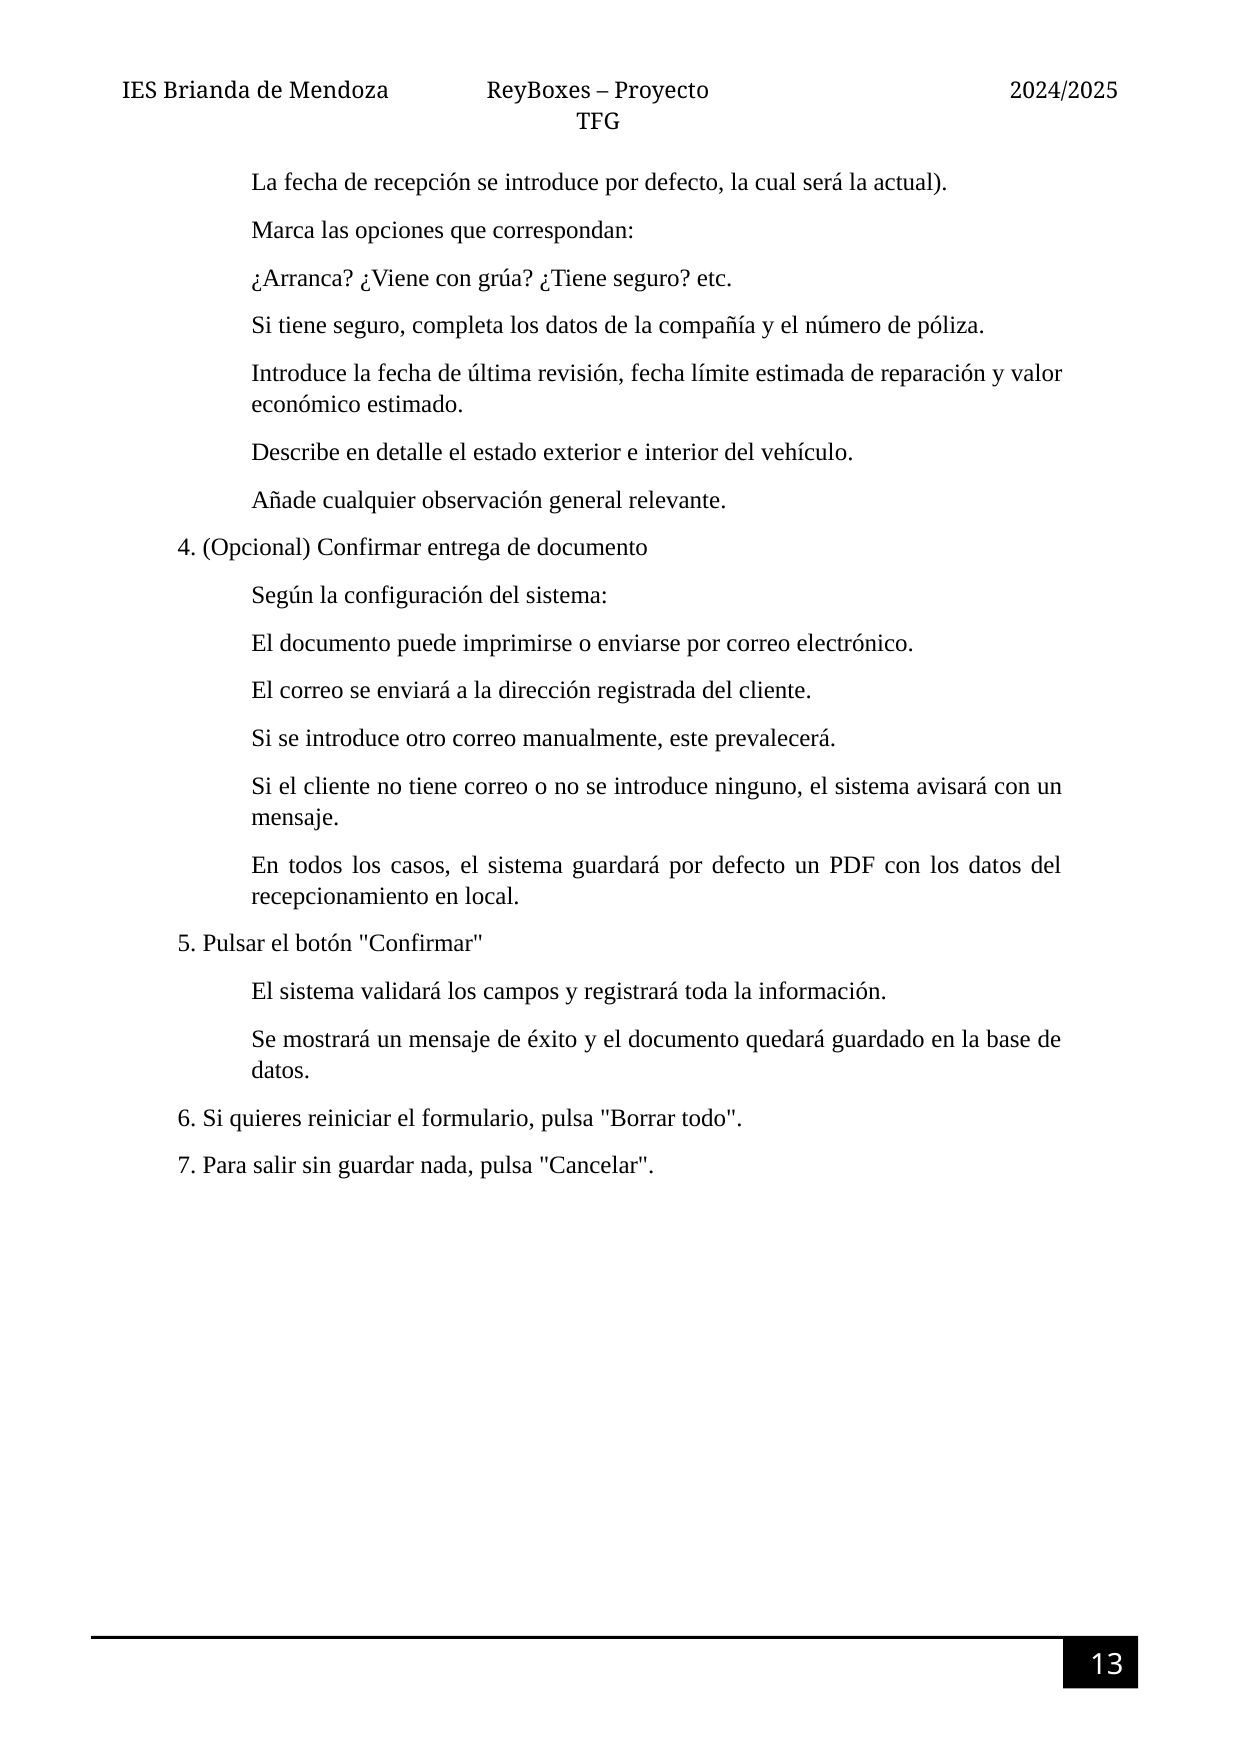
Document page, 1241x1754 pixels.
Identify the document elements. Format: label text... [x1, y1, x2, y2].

text Según la configuración del sistema: [251, 580, 1063, 609]
text La fecha de recepción se introduce por defecto, la cual será la actual). [251, 167, 1063, 196]
text 5. Pulsar el botón "Confirmar" [177, 928, 1063, 957]
text El documento puede imprimirse o enviarse por correo electrónico. [251, 628, 1063, 657]
text Si tiene seguro, completa los datos de la compañía y el número de póliza. [251, 311, 1063, 339]
text ¿Arranca? ¿Viene con grúa? ¿Tiene seguro? etc. [251, 263, 1063, 292]
text 6. Si quieres reiniciar el formulario, pulsa "Borrar todo". [177, 1103, 1063, 1131]
text Si se introduce otro correo manualmente, este prevalecerá. [251, 723, 1063, 752]
text El sistema validará los campos y registrará toda la información. [251, 976, 1063, 1005]
text Si el cliente no tiene correo o no se introduce ninguno, el sistema avisará con un mensaje. [251, 771, 1063, 831]
text Introduce la fecha de última revisión, fecha límite estimada de reparación y valor económico estimado. [251, 358, 1063, 418]
text En todos los casos, el sistema guardará por defecto un PDF con los datos del recepcionamiento en local. [251, 850, 1063, 909]
text 7. Para salir sin guardar nada, pulsa "Cancelar". [177, 1150, 1063, 1179]
text Describe en detalle el estado exterior e interior del vehículo. [251, 437, 1063, 466]
text Añade cualquier observación general relevante. [251, 485, 1063, 513]
text El correo se enviará a la dirección registrada del cliente. [251, 676, 1063, 704]
text Se mostrará un mensaje de éxito y el documento quedará guardado en la base de datos. [251, 1024, 1063, 1084]
text Marca las opciones que correspondan: [251, 215, 1063, 244]
text 4. (Opcional) Confirmar entrega de documento [177, 532, 1063, 561]
